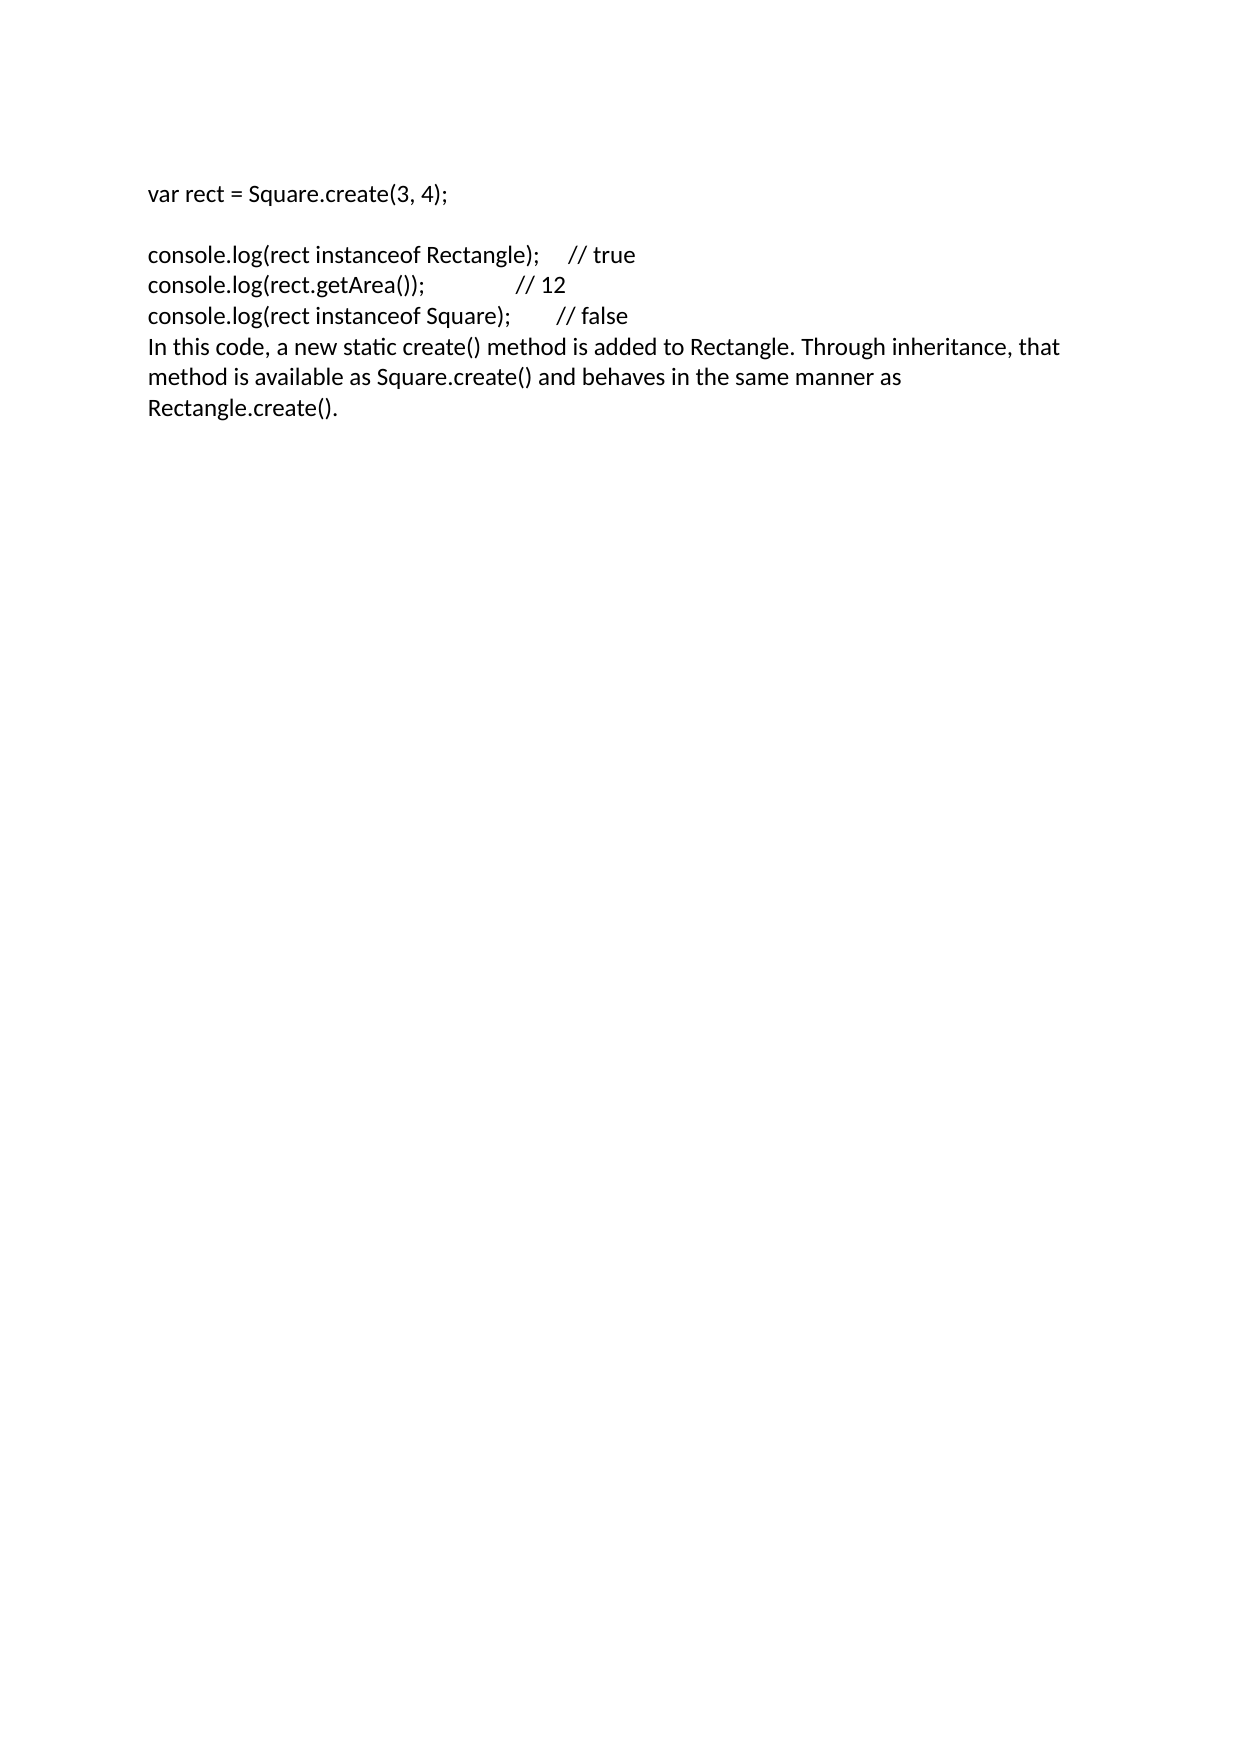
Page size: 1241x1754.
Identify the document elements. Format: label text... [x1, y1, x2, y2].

text console.log(rect.getArea()); // 12 [148, 270, 1093, 300]
text var rect = Square.create(3, 4); [148, 178, 1093, 209]
text console.log(rect instanceof Rectangle); // true [148, 239, 1093, 270]
text In this code, a new static create() method is added to Rectangle. Through inheritance, that method is available as Square.create() and behaves in the same manner as Rectangle.create(). [148, 331, 1093, 422]
text console.log(rect instanceof Square); // false [148, 300, 1093, 331]
